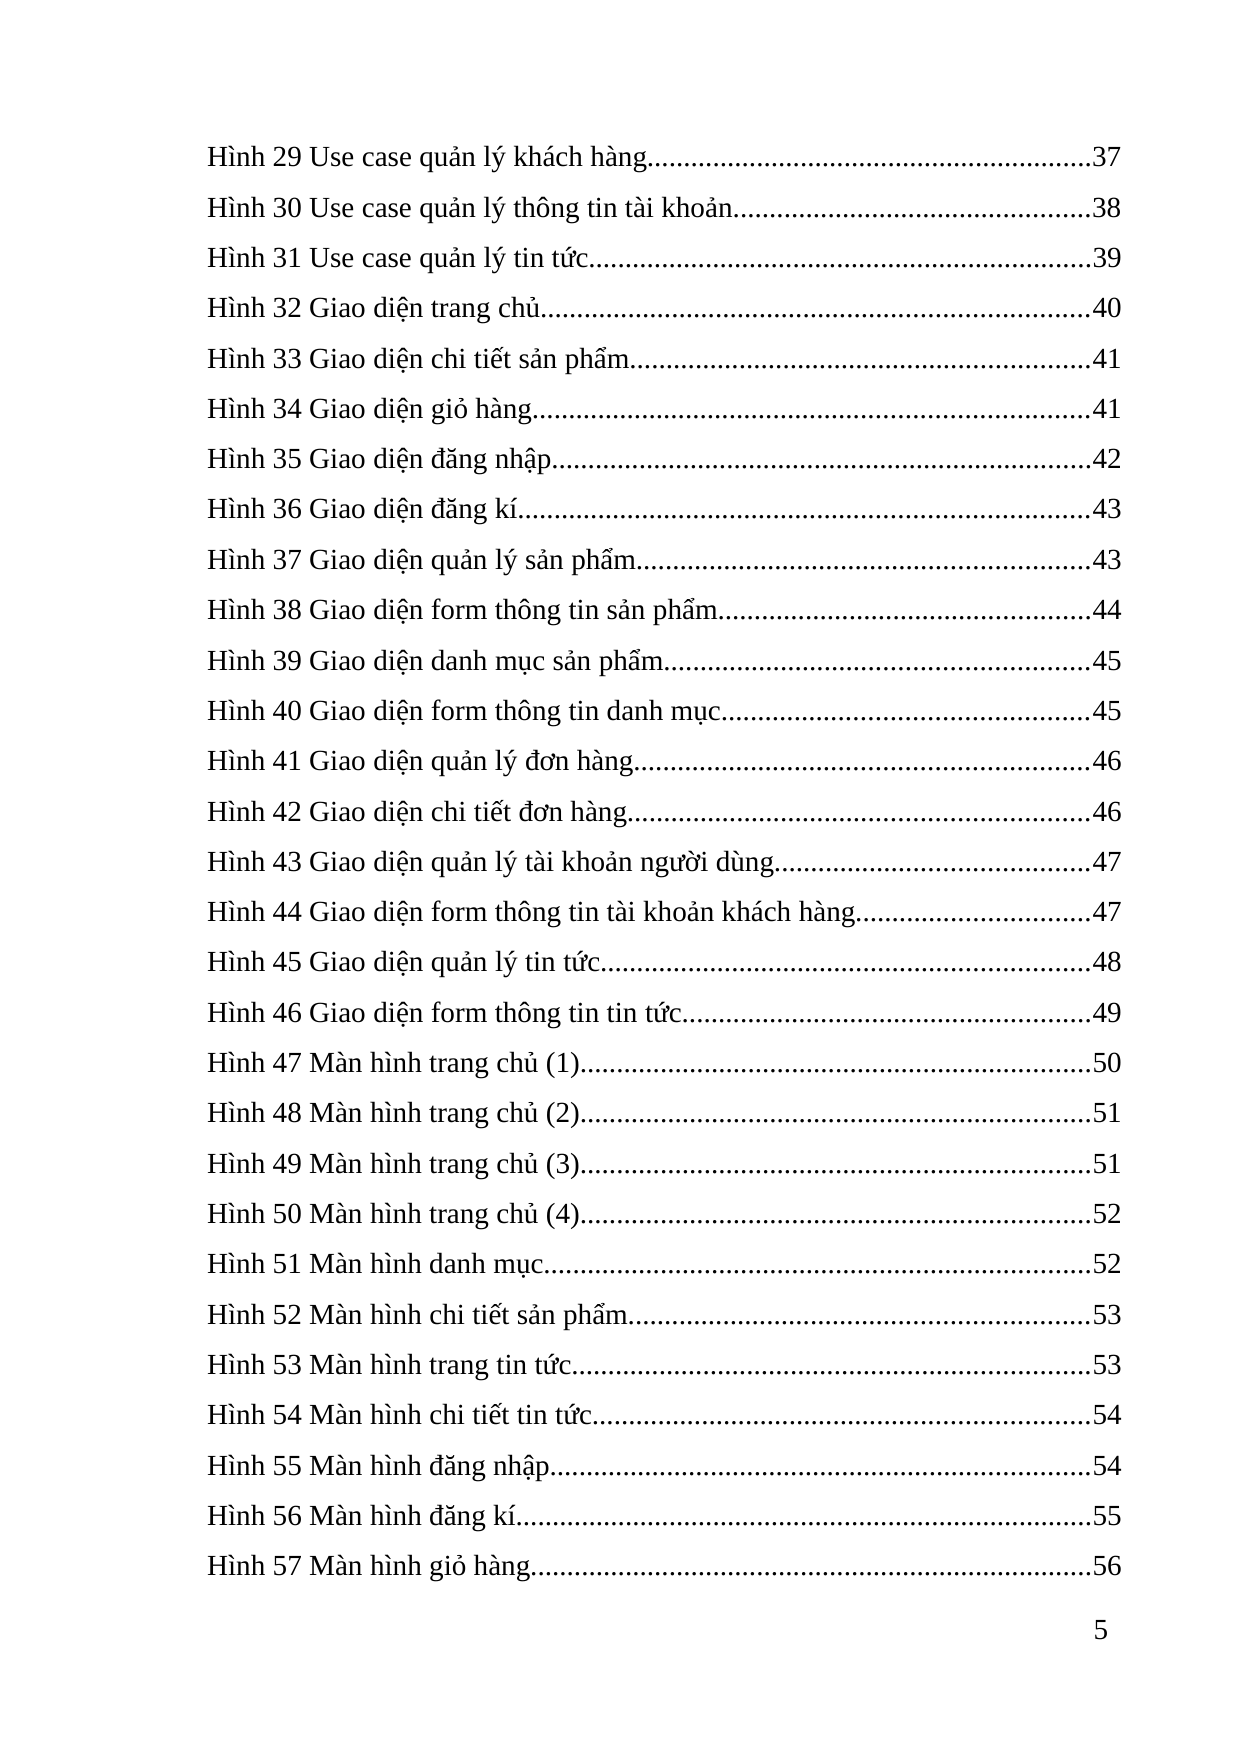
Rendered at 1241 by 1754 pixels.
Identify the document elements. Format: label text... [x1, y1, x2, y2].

text Hình 40 Giao diện form thông tin danh mục 45 [207, 693, 1167, 726]
text Hình 32 Giao diện trang chủ 40 [207, 290, 1167, 324]
text Hình 30 Use case quản lý thông tin tài khoản 38 [207, 190, 1167, 223]
text Hình 57 Màn hình giỏ hàng 56 [207, 1548, 1167, 1582]
text Hình 48 Màn hình trang chủ (2) 51 [207, 1096, 1167, 1129]
text Hình 34 Giao diện giỏ hàng 41 [207, 391, 1167, 424]
text Hình 45 Giao diện quản lý tin tức 48 [207, 944, 1167, 978]
text Hình 33 Giao diện chi tiết sản phẩm 41 [207, 341, 1167, 374]
text Hình 53 Màn hình trang tin tức 53 [207, 1347, 1167, 1381]
text Hình 51 Màn hình danh mục 52 [207, 1246, 1167, 1280]
text Hình 47 Màn hình trang chủ (1) 50 [207, 1045, 1167, 1079]
text Hình 42 Giao diện chi tiết đơn hàng 46 [207, 794, 1167, 827]
text Hình 43 Giao diện quản lý tài khoản người dùng 47 [207, 844, 1167, 877]
text Hình 31 Use case quản lý tin tức 39 [207, 240, 1167, 274]
text Hình 39 Giao diện danh mục sản phẩm 45 [207, 643, 1167, 676]
text Hình 38 Giao diện form thông tin sản phẩm 44 [207, 592, 1167, 626]
text Hình 29 Use case quản lý khách hàng 37 [207, 139, 1167, 173]
text Hình 37 Giao diện quản lý sản phẩm 43 [207, 542, 1167, 575]
text Hình 36 Giao diện đăng kí 43 [207, 492, 1167, 525]
text Hình 46 Giao diện form thông tin tin tức 49 [207, 995, 1167, 1028]
text Hình 44 Giao diện form thông tin tài khoản khách hàng 47 [207, 894, 1167, 928]
text Hình 50 Màn hình trang chủ (4) 52 [207, 1196, 1167, 1229]
text Hình 54 Màn hình chi tiết tin tức 54 [207, 1397, 1167, 1431]
text Hình 35 Giao diện đăng nhập 42 [207, 441, 1167, 475]
text Hình 52 Màn hình chi tiết sản phẩm 53 [207, 1297, 1167, 1330]
text Hình 55 Màn hình đăng nhập 54 [207, 1448, 1167, 1481]
text Hình 49 Màn hình trang chủ (3) 51 [207, 1146, 1167, 1179]
text Hình 56 Màn hình đăng kí 55 [207, 1498, 1167, 1532]
text Hình 41 Giao diện quản lý đơn hàng 46 [207, 743, 1167, 777]
